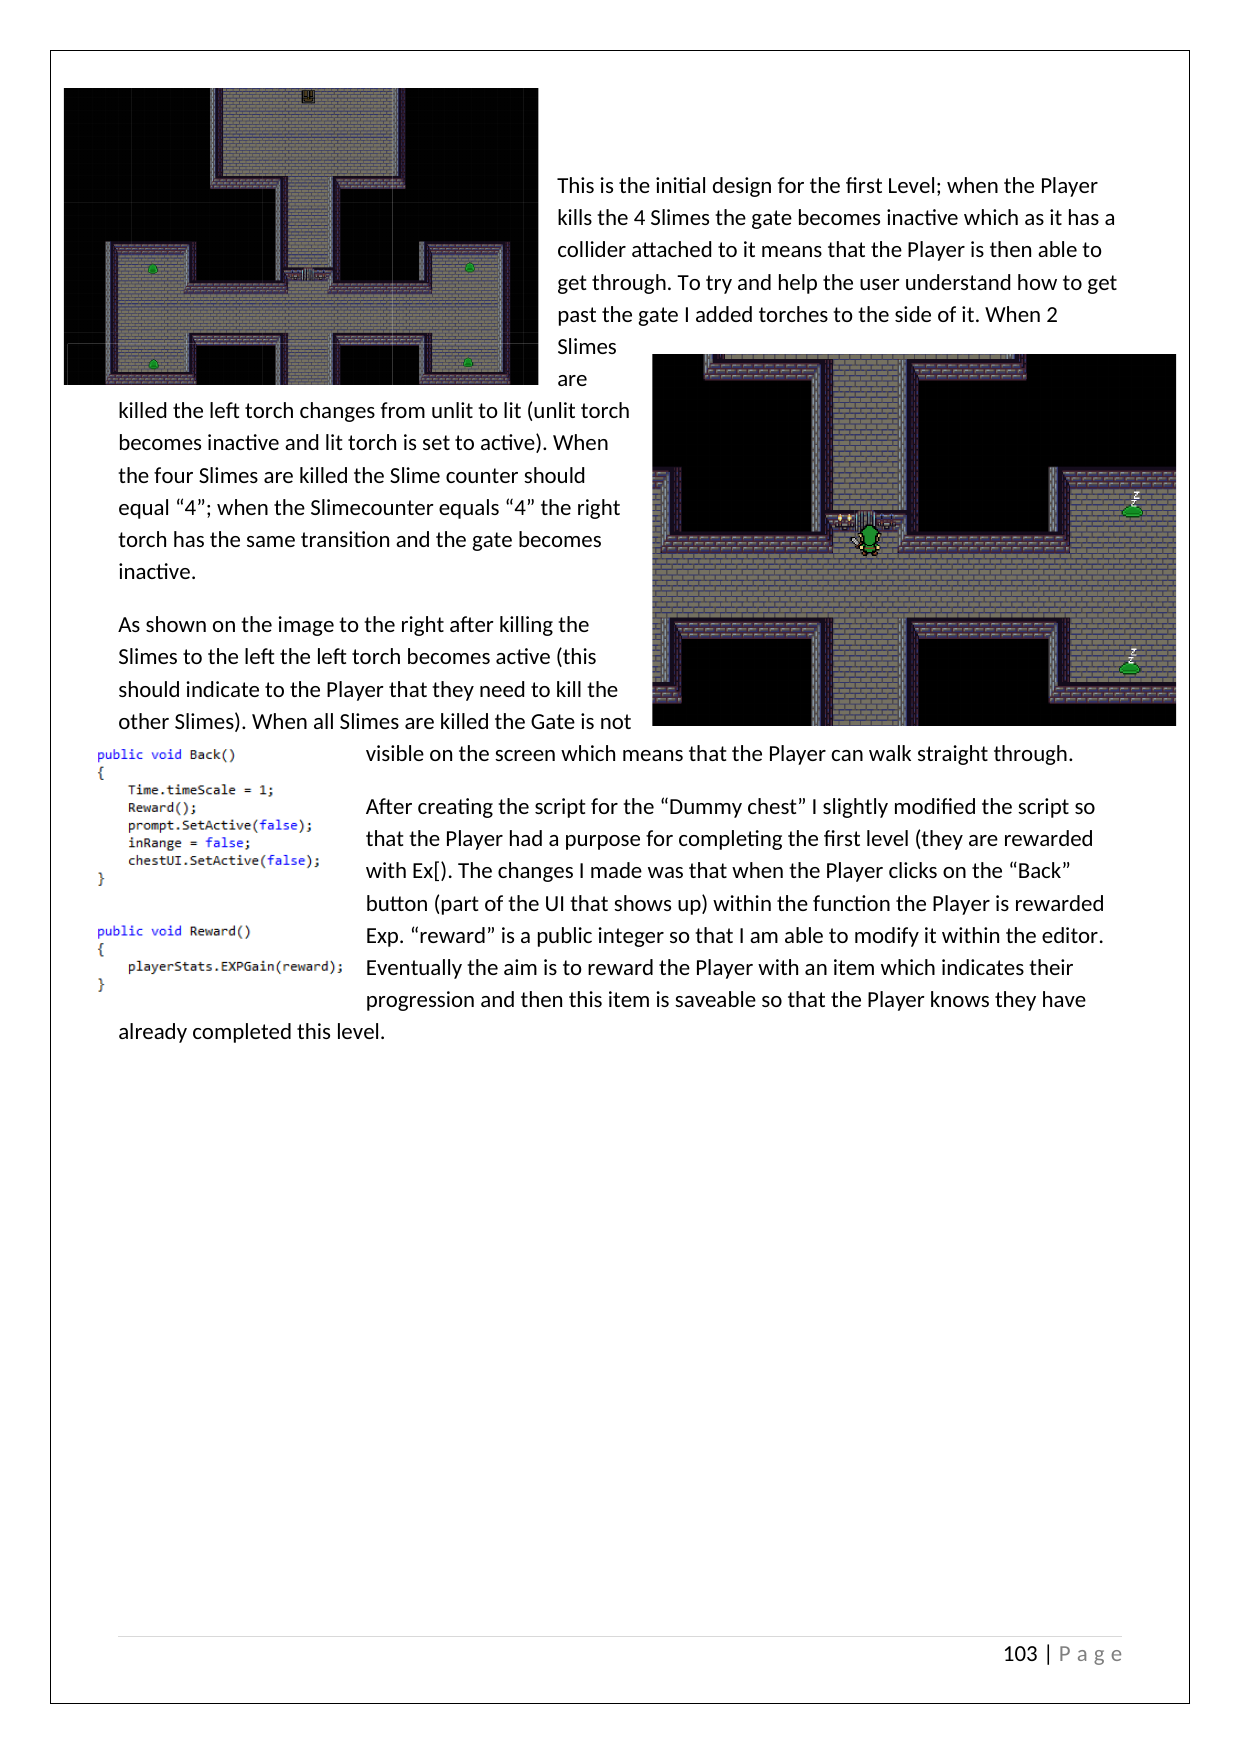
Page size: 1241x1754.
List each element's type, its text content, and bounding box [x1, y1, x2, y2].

text After creating the script for the “Dummy chest” I slightly modified the script so that the Player had a purpose for completing the first level (they are rewarded with Ex[). The changes I made was that when the Player clicks on the “Back” button (part of the UI that shows up) within the function the Player is rewarded Exp. “reward” is a public integer so that I am able to modify it within the editor. Eventually the aim is to reward the Player with an item which indicates their progression and then this item is saveable so that the Player knows they have already completed this level. [118, 792, 1122, 1045]
picture [652, 354, 1177, 726]
text As shown on the image to the right after killing the Slimes to the left the left torch becomes active (this should indicate to the Player that they need to kill the other Slimes). When all Slimes are killed the Gate is not visible on the screen which means that the Player can walk straight through. [118, 610, 1122, 767]
picture [63, 88, 539, 385]
picture [64, 748, 347, 1005]
text This is the initial design for the first Level; when the Player kills the 4 Slimes the gate becomes inactive which as it has a collider attached to it means that the Player is then able to get through. To try and help the user understand how to get past the gate I added torches to the side of it. When 2 Slimes are killed the left torch changes from unlit to lit (unlit torch becomes inactive and lit torch is set to active). When the four Slimes are killed the Slime counter should equal “4”; when the Slimecounter equals “4” the right torch has the same transition and the gate becomes inactive. [118, 171, 1122, 585]
